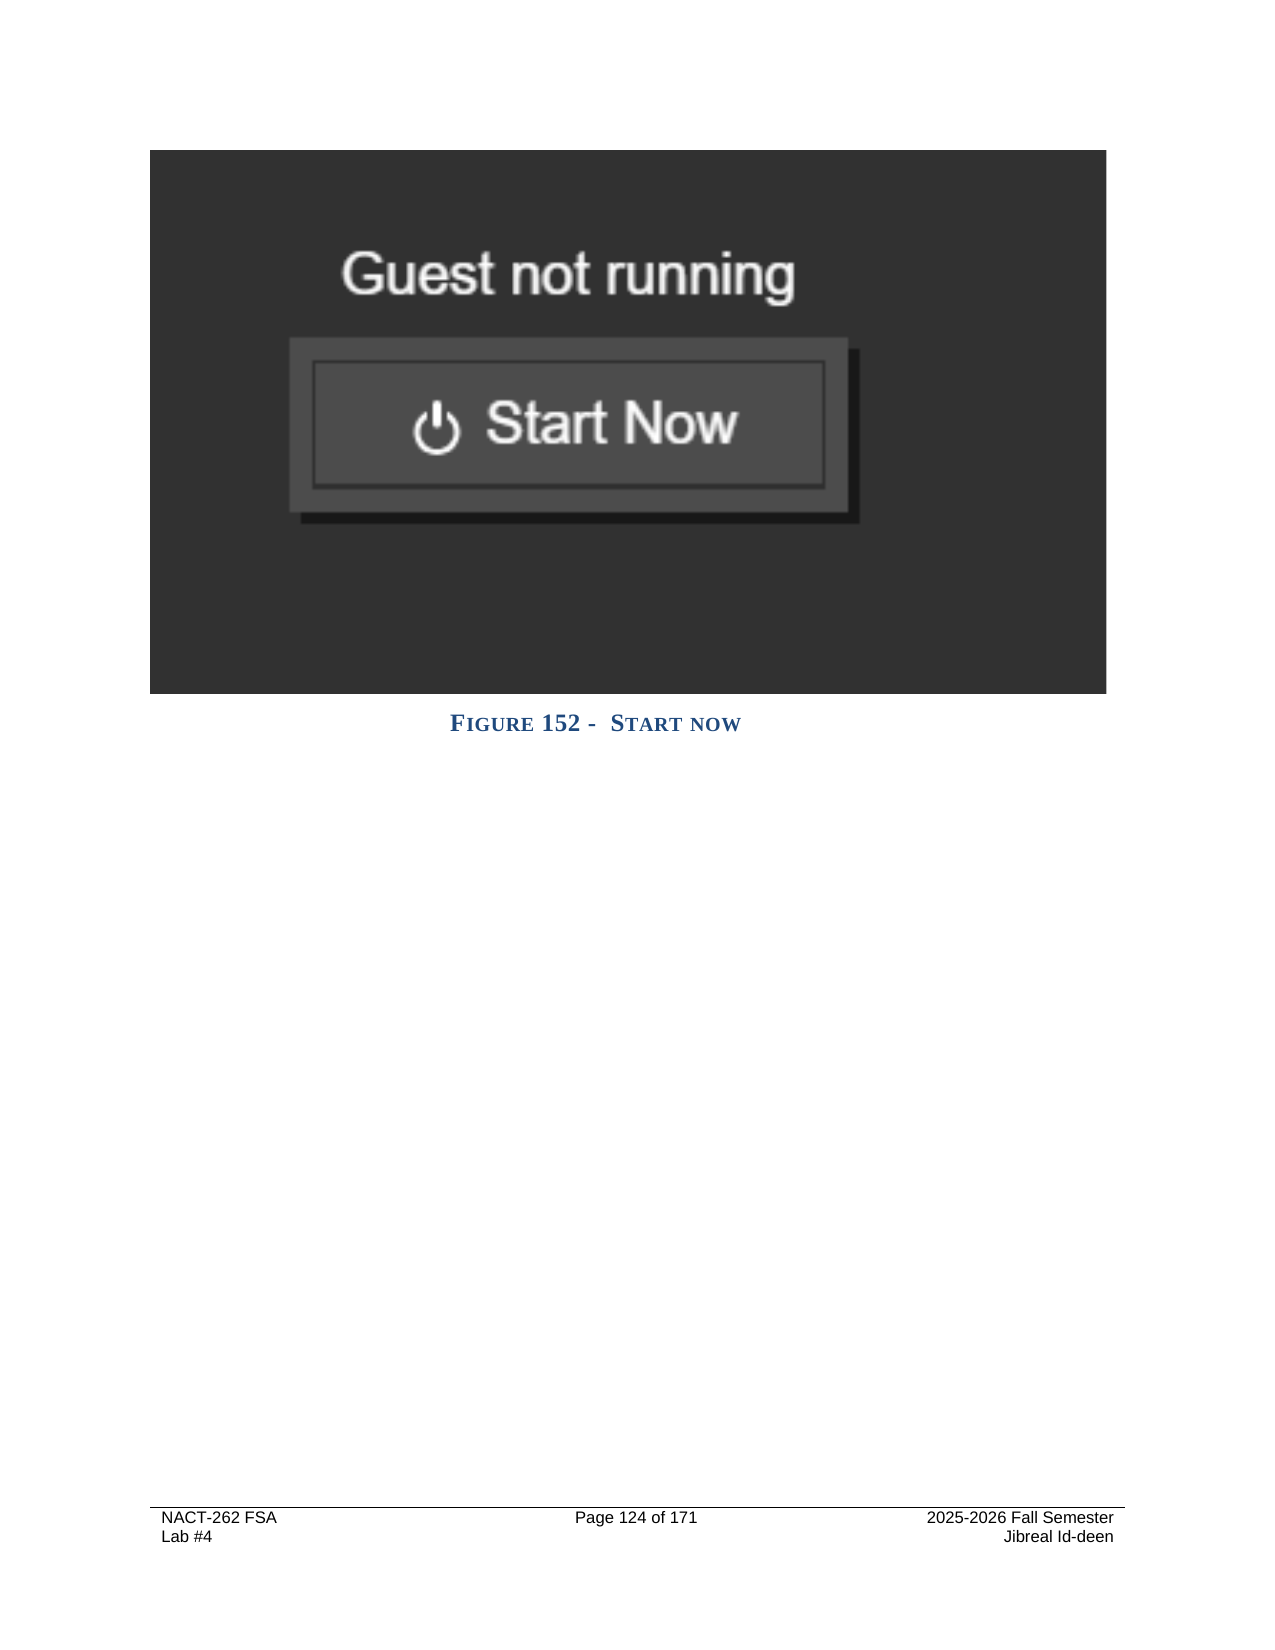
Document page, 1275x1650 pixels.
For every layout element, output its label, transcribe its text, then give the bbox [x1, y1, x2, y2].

picture [150, 150, 1107, 694]
